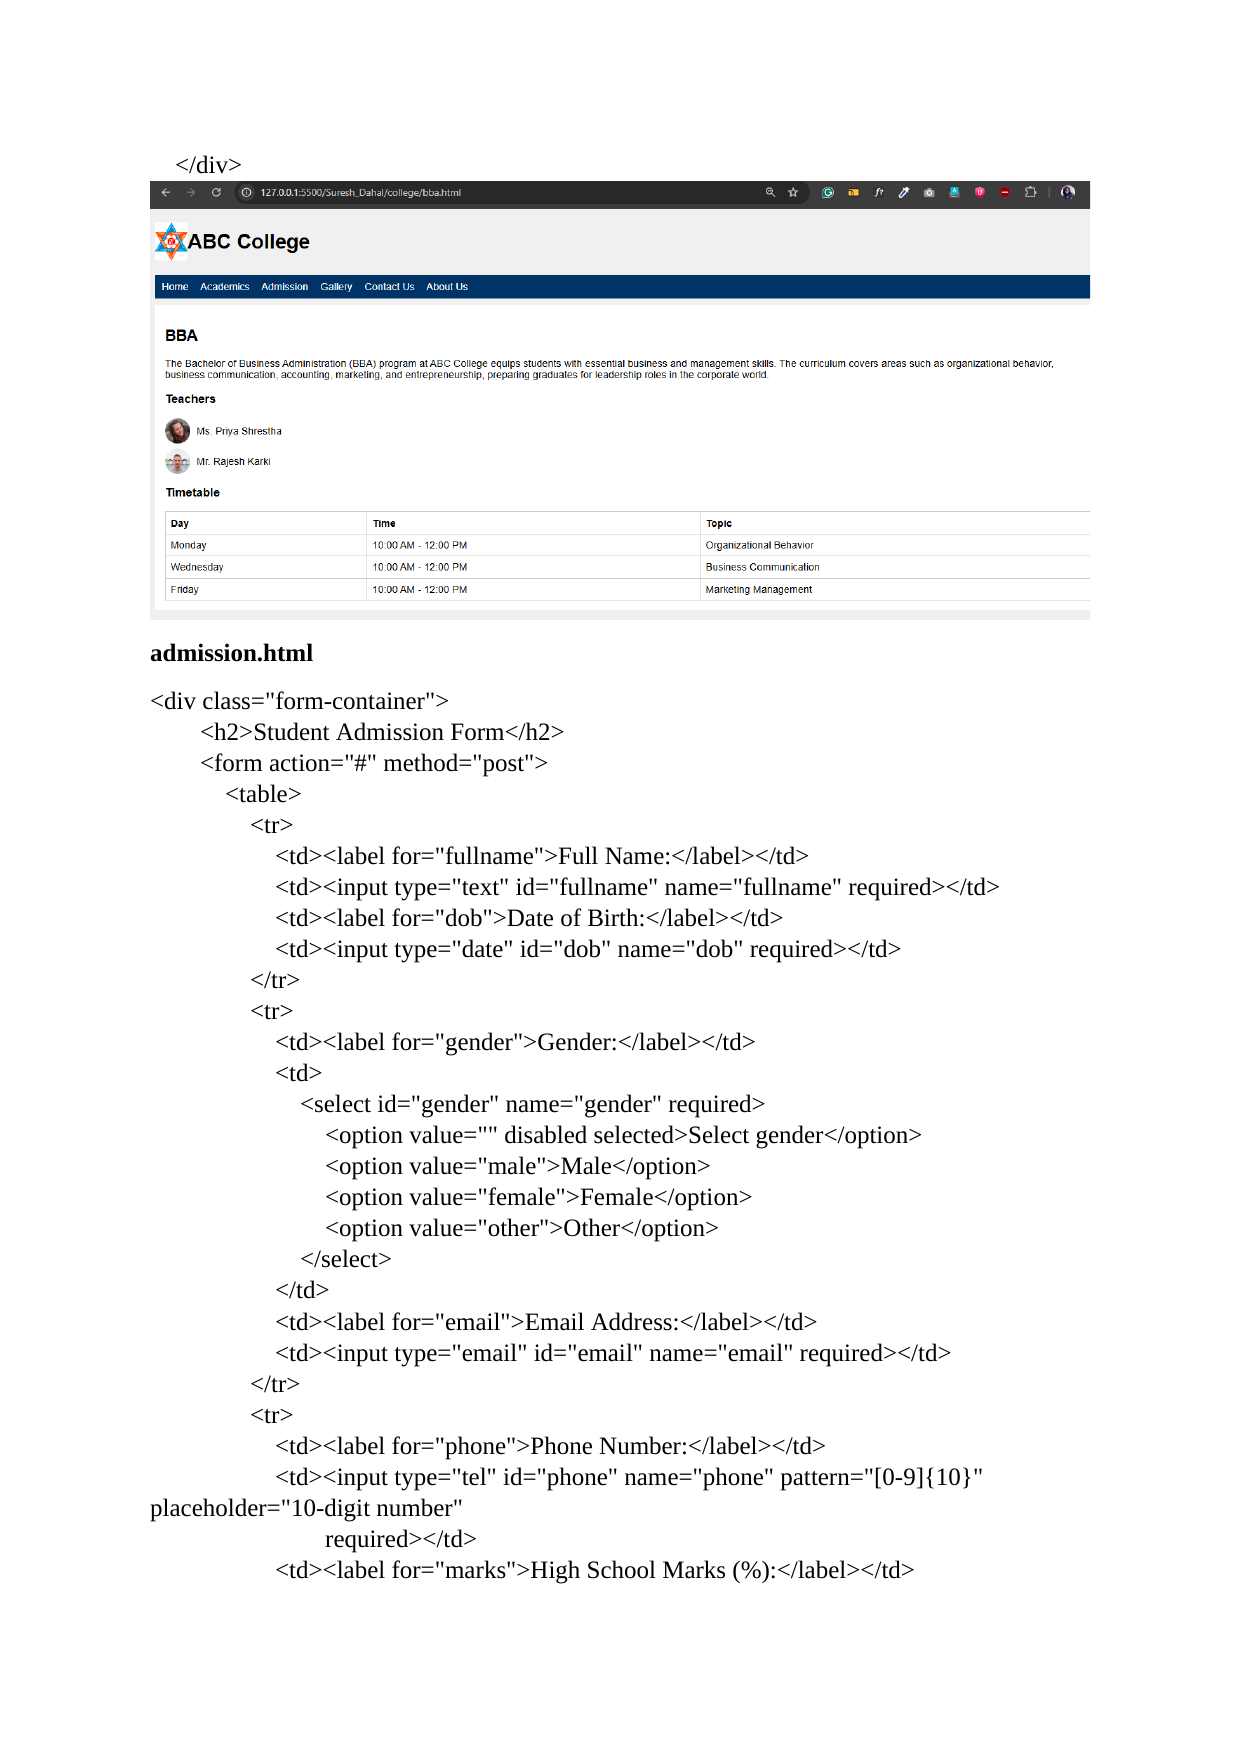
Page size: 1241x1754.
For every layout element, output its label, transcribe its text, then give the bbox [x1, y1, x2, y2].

text <td><label for="email">Email Address:</label></td> [150, 1307, 1090, 1335]
text <tr> [150, 1400, 1090, 1428]
text <option value="male">Male</option> [150, 1151, 1090, 1180]
text <td> [150, 1058, 1090, 1087]
text <option value="" disabled selected>Select gender</option> [150, 1120, 1090, 1149]
text <option value="other">Other</option> [150, 1213, 1090, 1242]
text <tr> [150, 996, 1090, 1025]
text </tr> [150, 1369, 1090, 1397]
text </tr> [150, 965, 1090, 994]
text <td><label for="fullname">Full Name:</label></td> [150, 841, 1090, 870]
text <select id="gender" name="gender" required> [150, 1089, 1090, 1118]
text <tr> [150, 810, 1090, 839]
text </div> [150, 150, 1090, 179]
text <td><input type="text" id="fullname" name="fullname" required></td> [150, 872, 1090, 901]
text admission.html [150, 638, 1090, 667]
text <td><label for="dob">Date of Birth:</label></td> [150, 903, 1090, 932]
text <form action="#" method="post"> [150, 748, 1090, 777]
text required></td> [150, 1524, 1090, 1553]
text <td><input type="date" id="dob" name="dob" required></td> [150, 934, 1090, 963]
text </select> [150, 1244, 1090, 1273]
text <table> [150, 779, 1090, 808]
text <h2>Student Admission Form</h2> [150, 717, 1090, 746]
text <option value="female">Female</option> [150, 1182, 1090, 1211]
text <td><label for="gender">Gender:</label></td> [150, 1027, 1090, 1056]
text </td> [150, 1276, 1090, 1304]
text <td><input type="tel" id="phone" name="phone" pattern="[0-9]{10}" placeholder="10-digit number" [150, 1462, 1090, 1522]
text <td><label for="phone">Phone Number:</label></td> [150, 1431, 1090, 1459]
text <td><label for="marks">High School Marks (%):</label></td> [150, 1555, 1090, 1584]
picture [150, 181, 1091, 620]
text <div class="form-container"> [150, 686, 1090, 714]
text <td><input type="email" id="email" name="email" required></td> [150, 1338, 1090, 1366]
